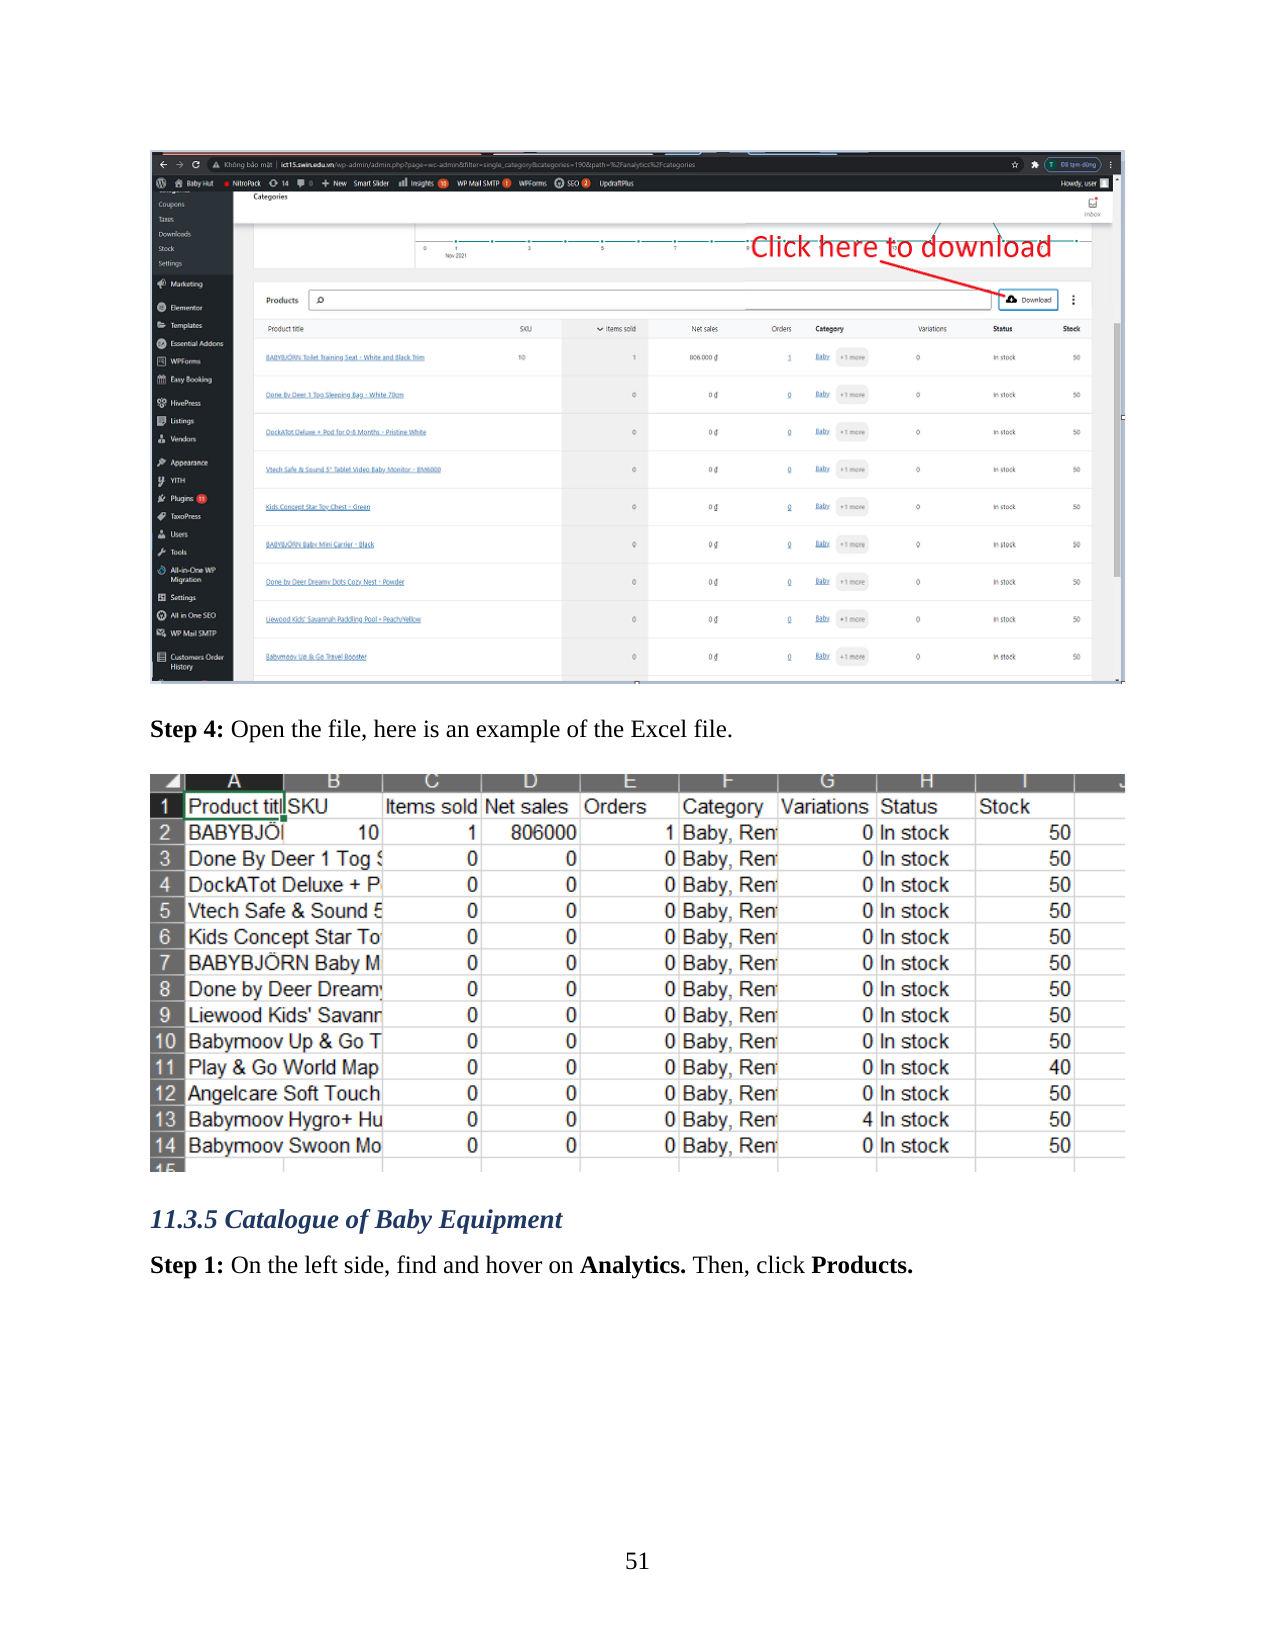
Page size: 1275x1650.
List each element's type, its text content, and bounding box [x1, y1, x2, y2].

text Step 4: Open the file, here is an example of the Excel file. [150, 714, 1125, 743]
picture [150, 774, 1125, 1172]
picture [150, 150, 1125, 684]
text Step 1: On the left side, find and hover on Analytics. Then, click Products. [150, 1250, 1125, 1278]
subtitle 11.3.5 Catalogue of Baby Equipment [150, 1203, 1125, 1234]
